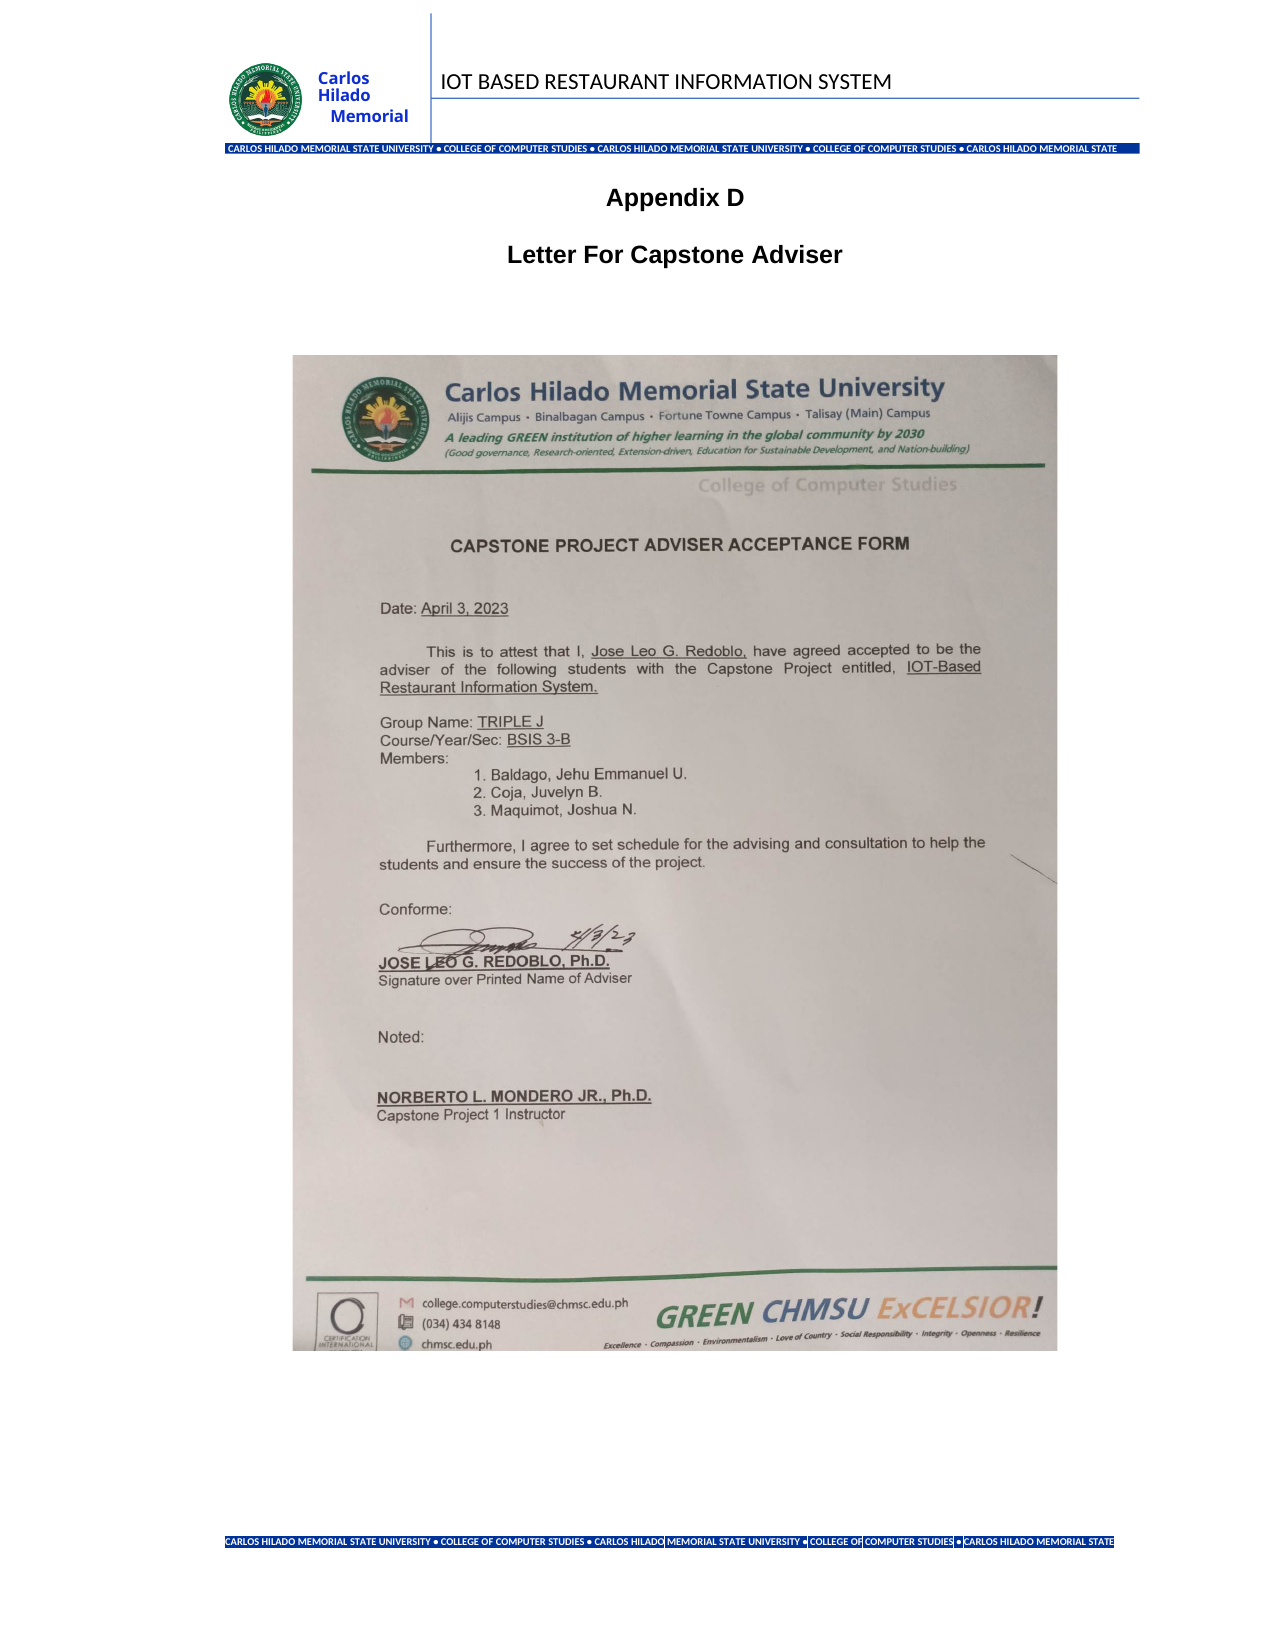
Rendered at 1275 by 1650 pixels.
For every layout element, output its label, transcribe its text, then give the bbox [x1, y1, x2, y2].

picture [292, 355, 1058, 1351]
text Appendix D [225, 150, 1125, 212]
picture [229, 63, 302, 136]
text Letter For Capstone Adviser [225, 241, 1125, 269]
